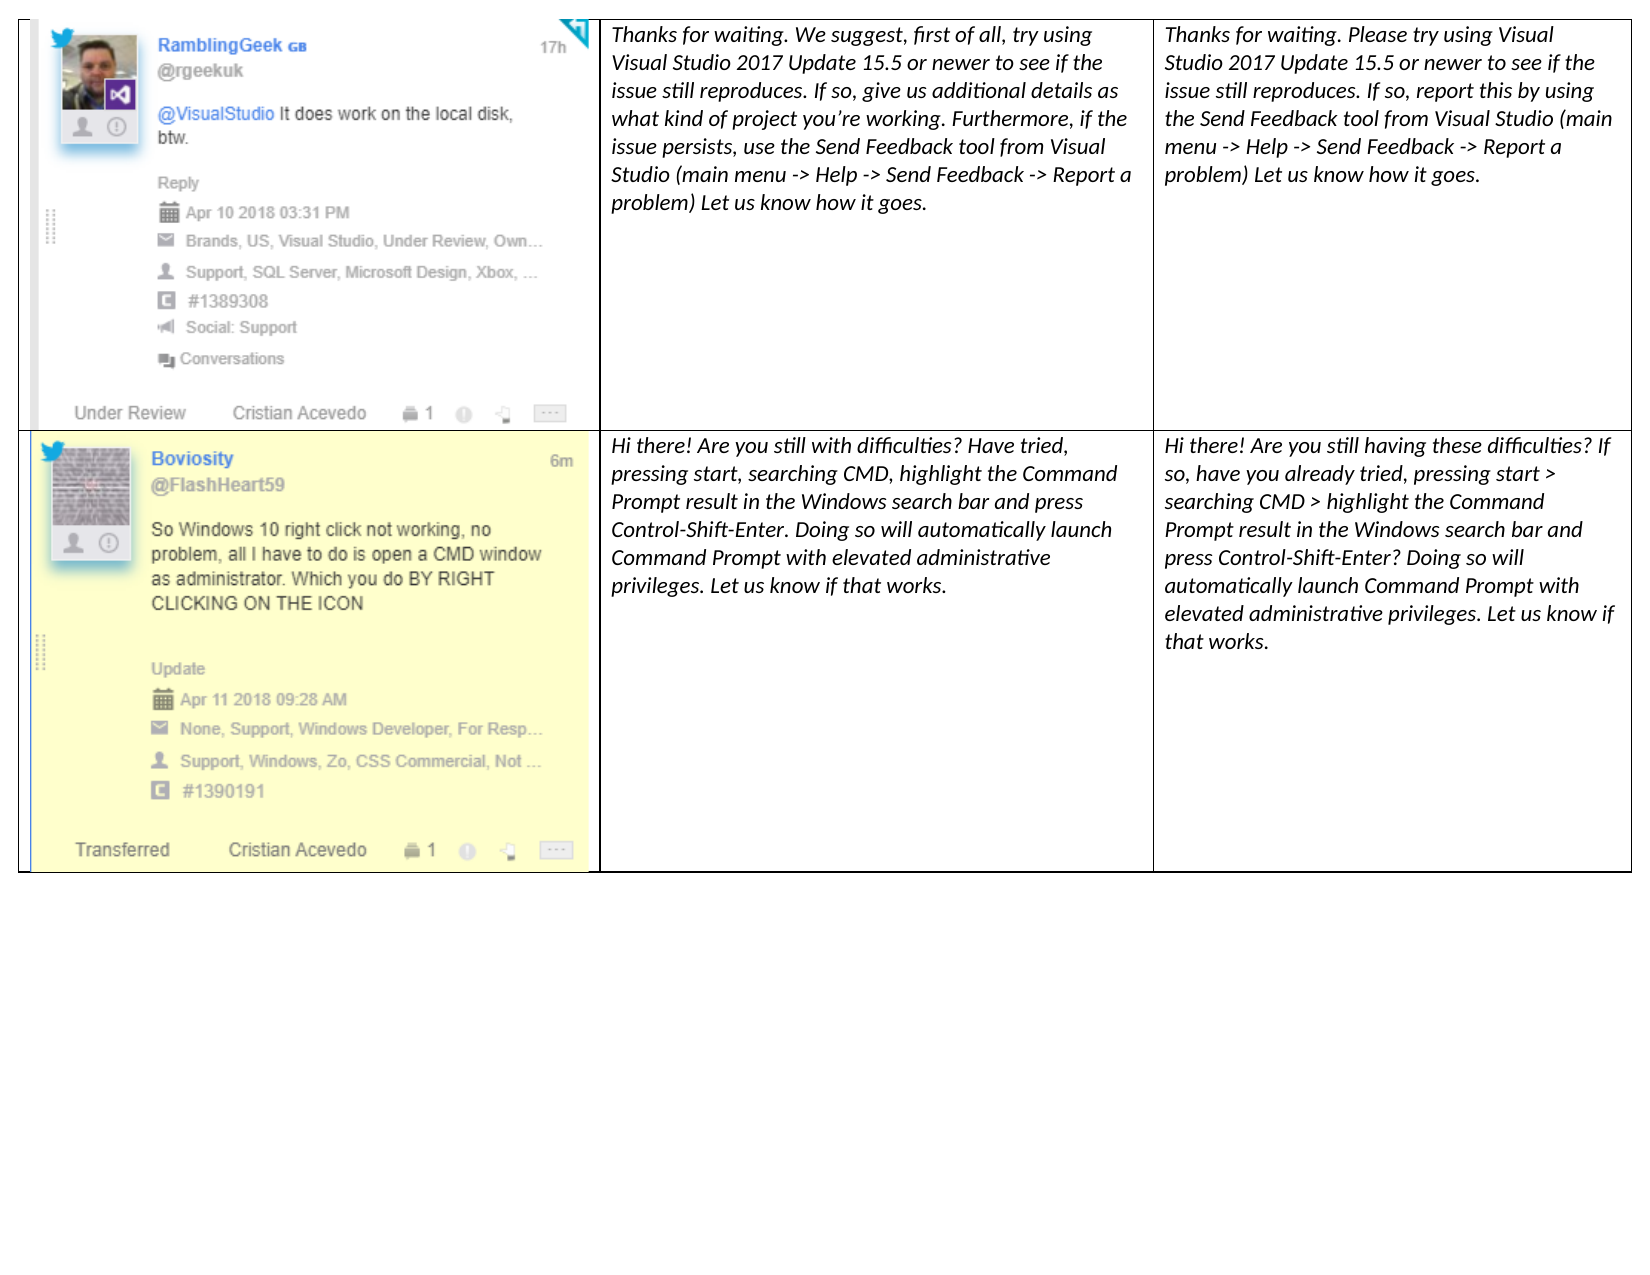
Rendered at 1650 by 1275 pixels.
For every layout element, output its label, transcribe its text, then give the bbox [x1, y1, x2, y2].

table_cell [589, 20, 599, 430]
table_cell Thanks for waiting. Please try using Visual Studio 2017 Update 15.5 or newer to see if the issue still reproduces. If so, report this by using the Send Feedback tool from Visual Studio (main menu -> Help -> Send Feedback -> Report a problem) Let us know how it goes. [1154, 20, 1631, 430]
table_cell [589, 431, 599, 871]
table_cell [19, 20, 30, 430]
table_cell Hi there! Are you still with difficulties? Have tried, pressing start, searching CMD, highlight the Command Prompt result in the Windows search bar and press Control-Shift-Enter. Doing so will automatically launch Command Prompt with elevated administrative privileges. Let us know if that works. [601, 431, 1153, 871]
table_cell Hi there! Are you still having these difficulties? If so, have you already tried, pressing start > searching CMD > highlight the Command Prompt result in the Windows search bar and press Control-Shift-Enter? Doing so will automatically launch Command Prompt with elevated administrative privileges. Let us know if that works. [1154, 431, 1631, 871]
table_cell [19, 431, 30, 871]
table_cell Thanks for waiting. We suggest, first of all, try using Visual Studio 2017 Update 15.5 or newer to see if the issue still reproduces. If so, give us additional details as what kind of project you’re working. Furthermore, if the issue persists, use the Send Feedback tool from Visual Studio (main menu -> Help -> Send Feedback -> Report a problem) Let us know how it goes. [601, 20, 1153, 430]
picture [30, 431, 589, 872]
picture [30, 19, 589, 430]
